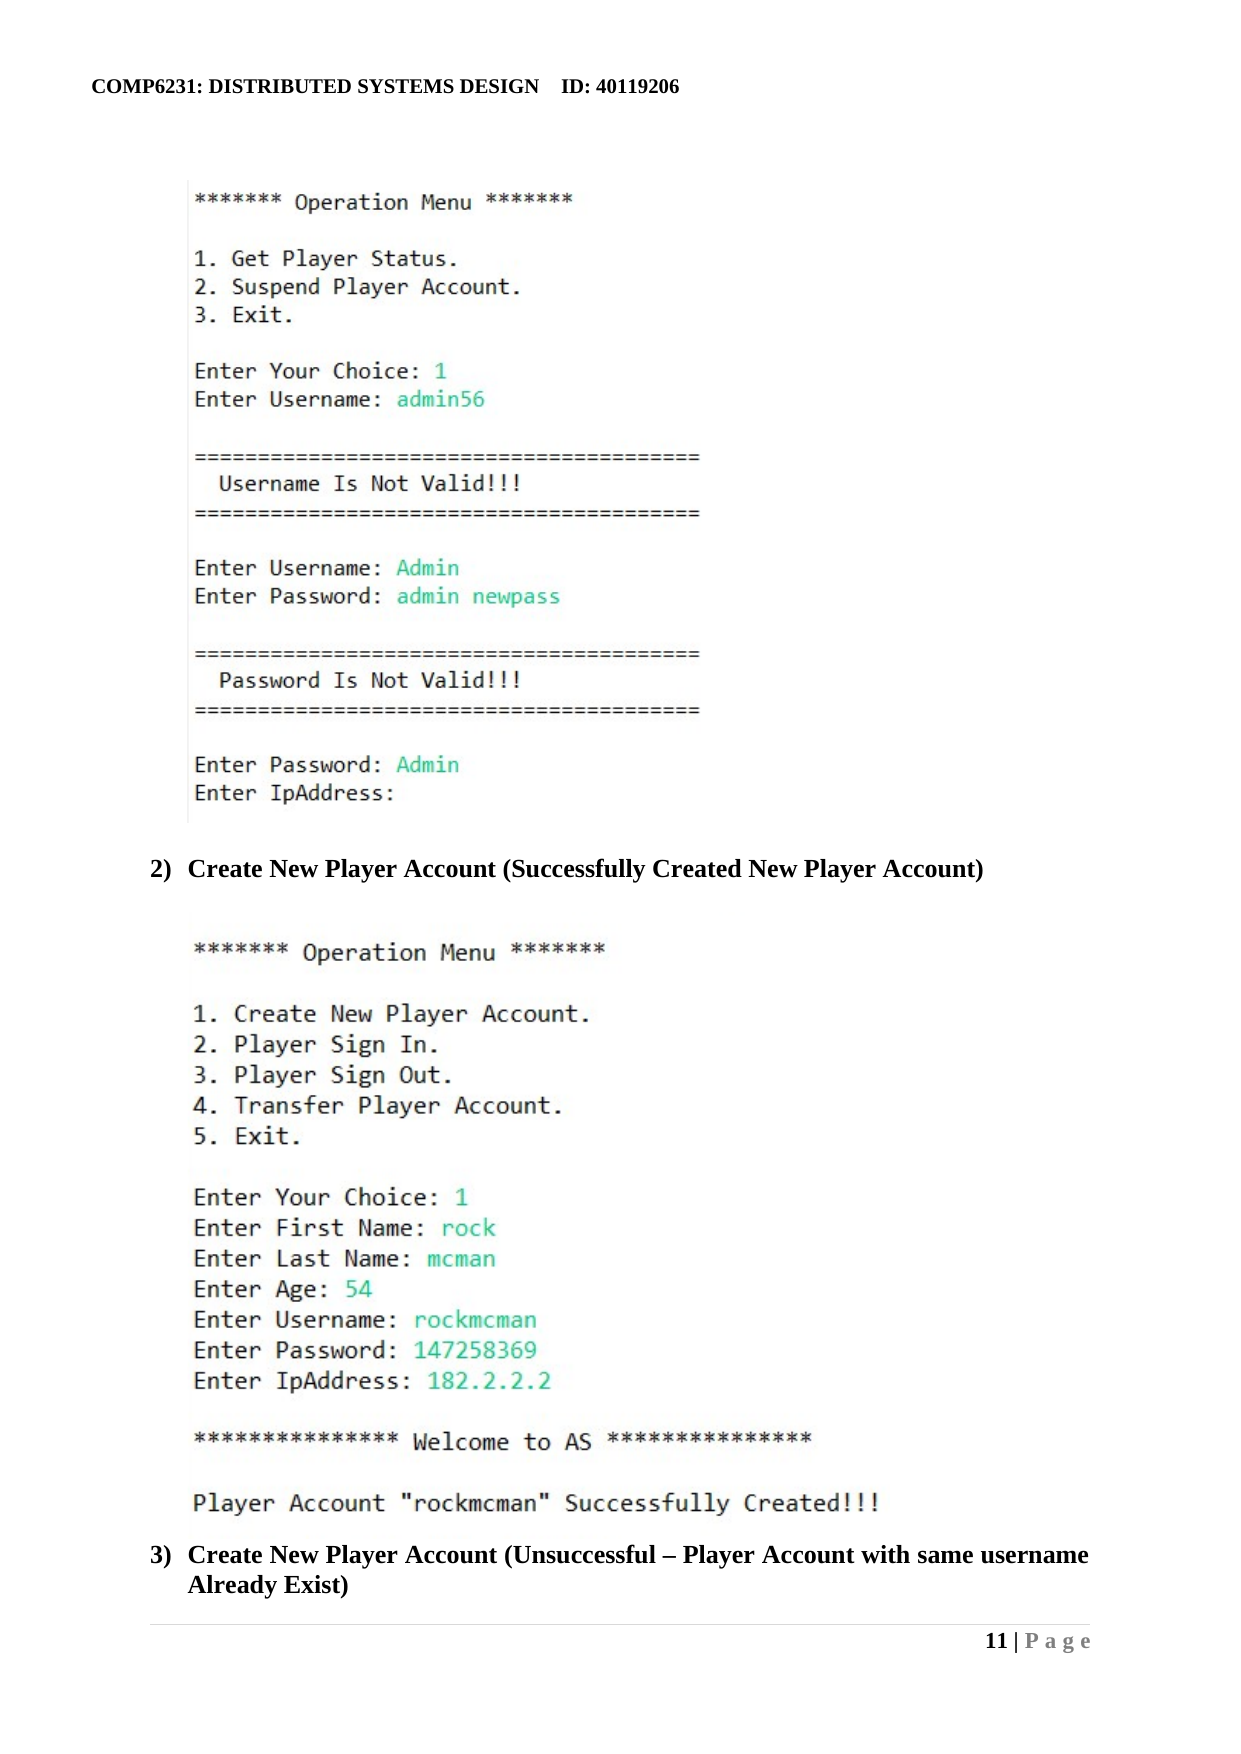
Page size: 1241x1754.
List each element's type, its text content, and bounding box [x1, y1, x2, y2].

picture [187, 912, 890, 1539]
picture [187, 180, 724, 823]
list Create New Player Account (Successfully Created New Player Account) [150, 853, 1090, 883]
list Create New Player Account (Unsuccessful – Player Account with same username Already Exist) [150, 1539, 1090, 1599]
